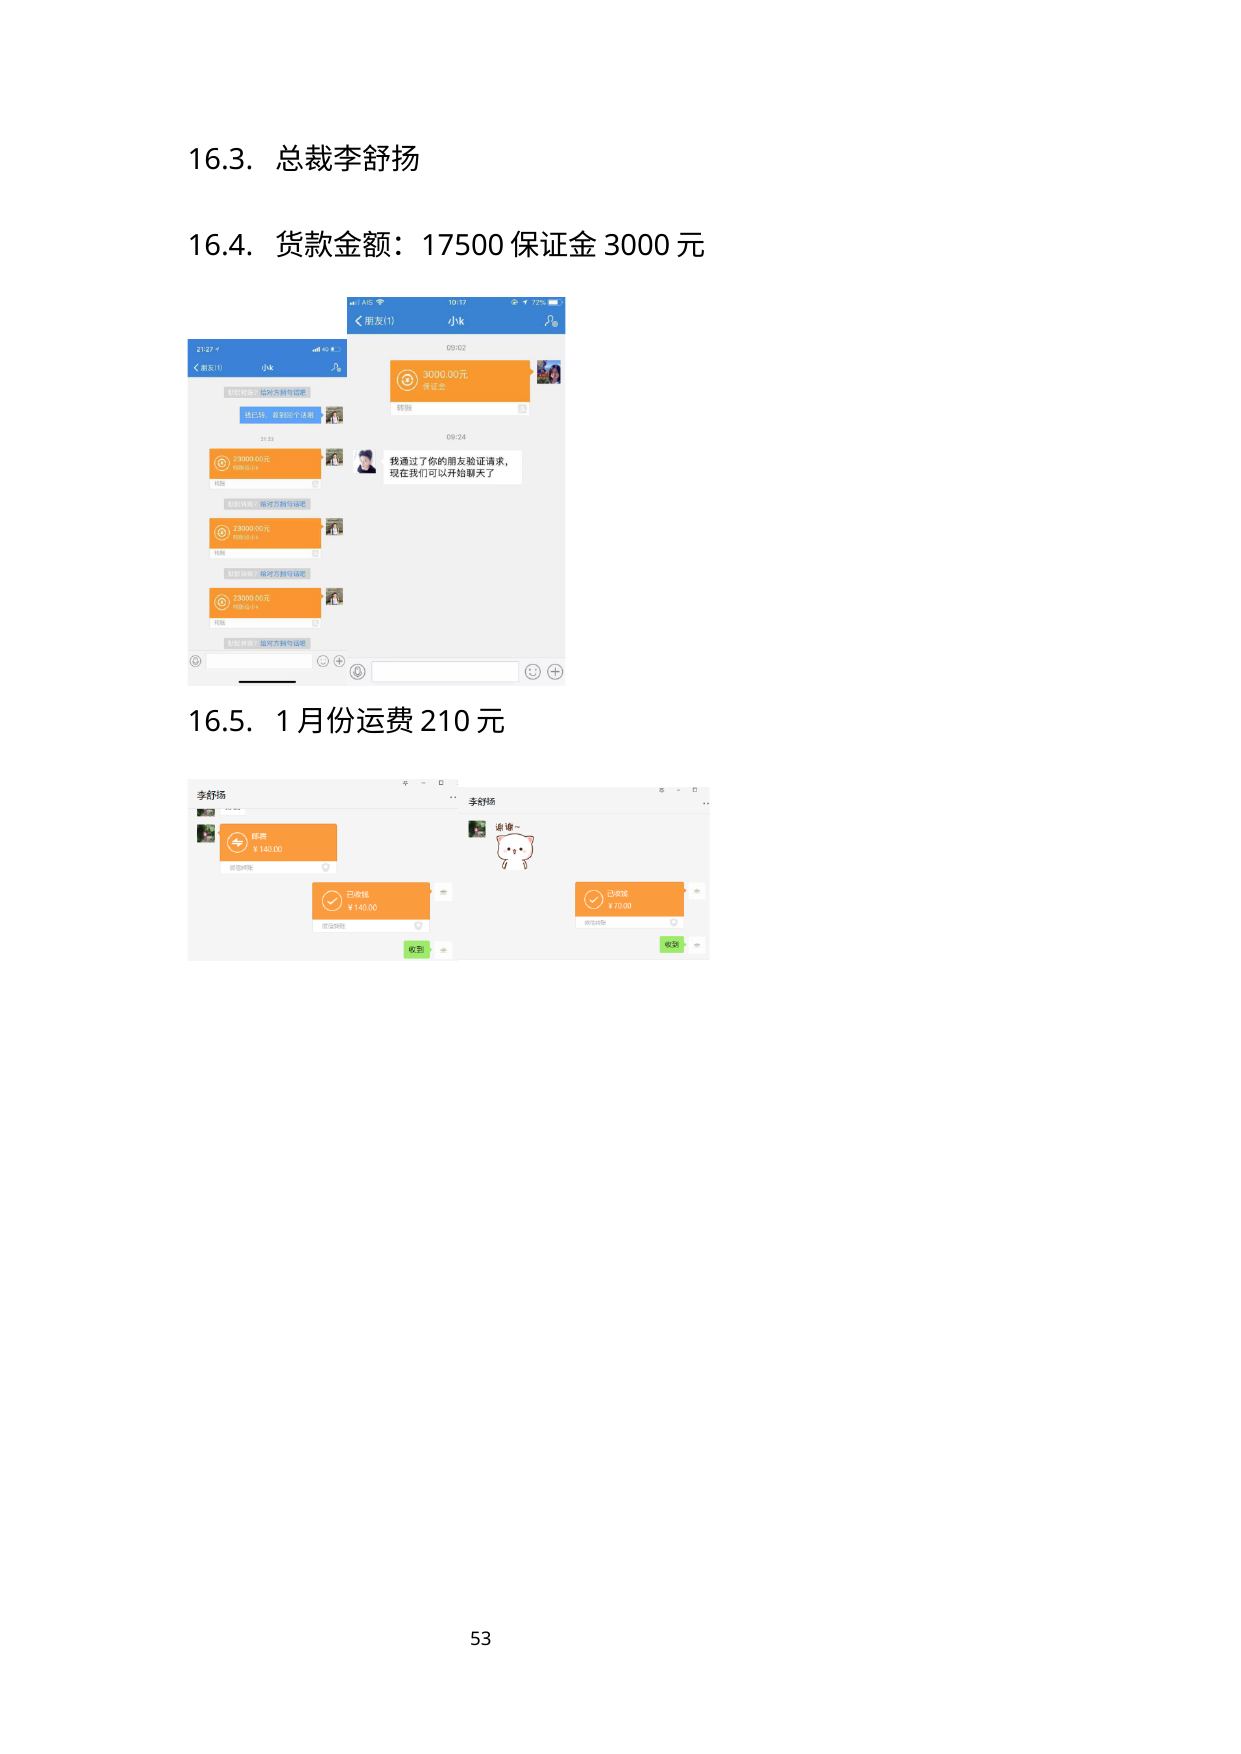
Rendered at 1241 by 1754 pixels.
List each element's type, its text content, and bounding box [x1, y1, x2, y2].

picture [187, 779, 710, 961]
picture [187, 297, 566, 686]
subtitle 1月份运费210元 [187, 686, 1053, 751]
subtitle 货款金额：17500保证金3000元 [187, 210, 1053, 275]
subtitle 总裁李舒扬 [187, 124, 1053, 189]
